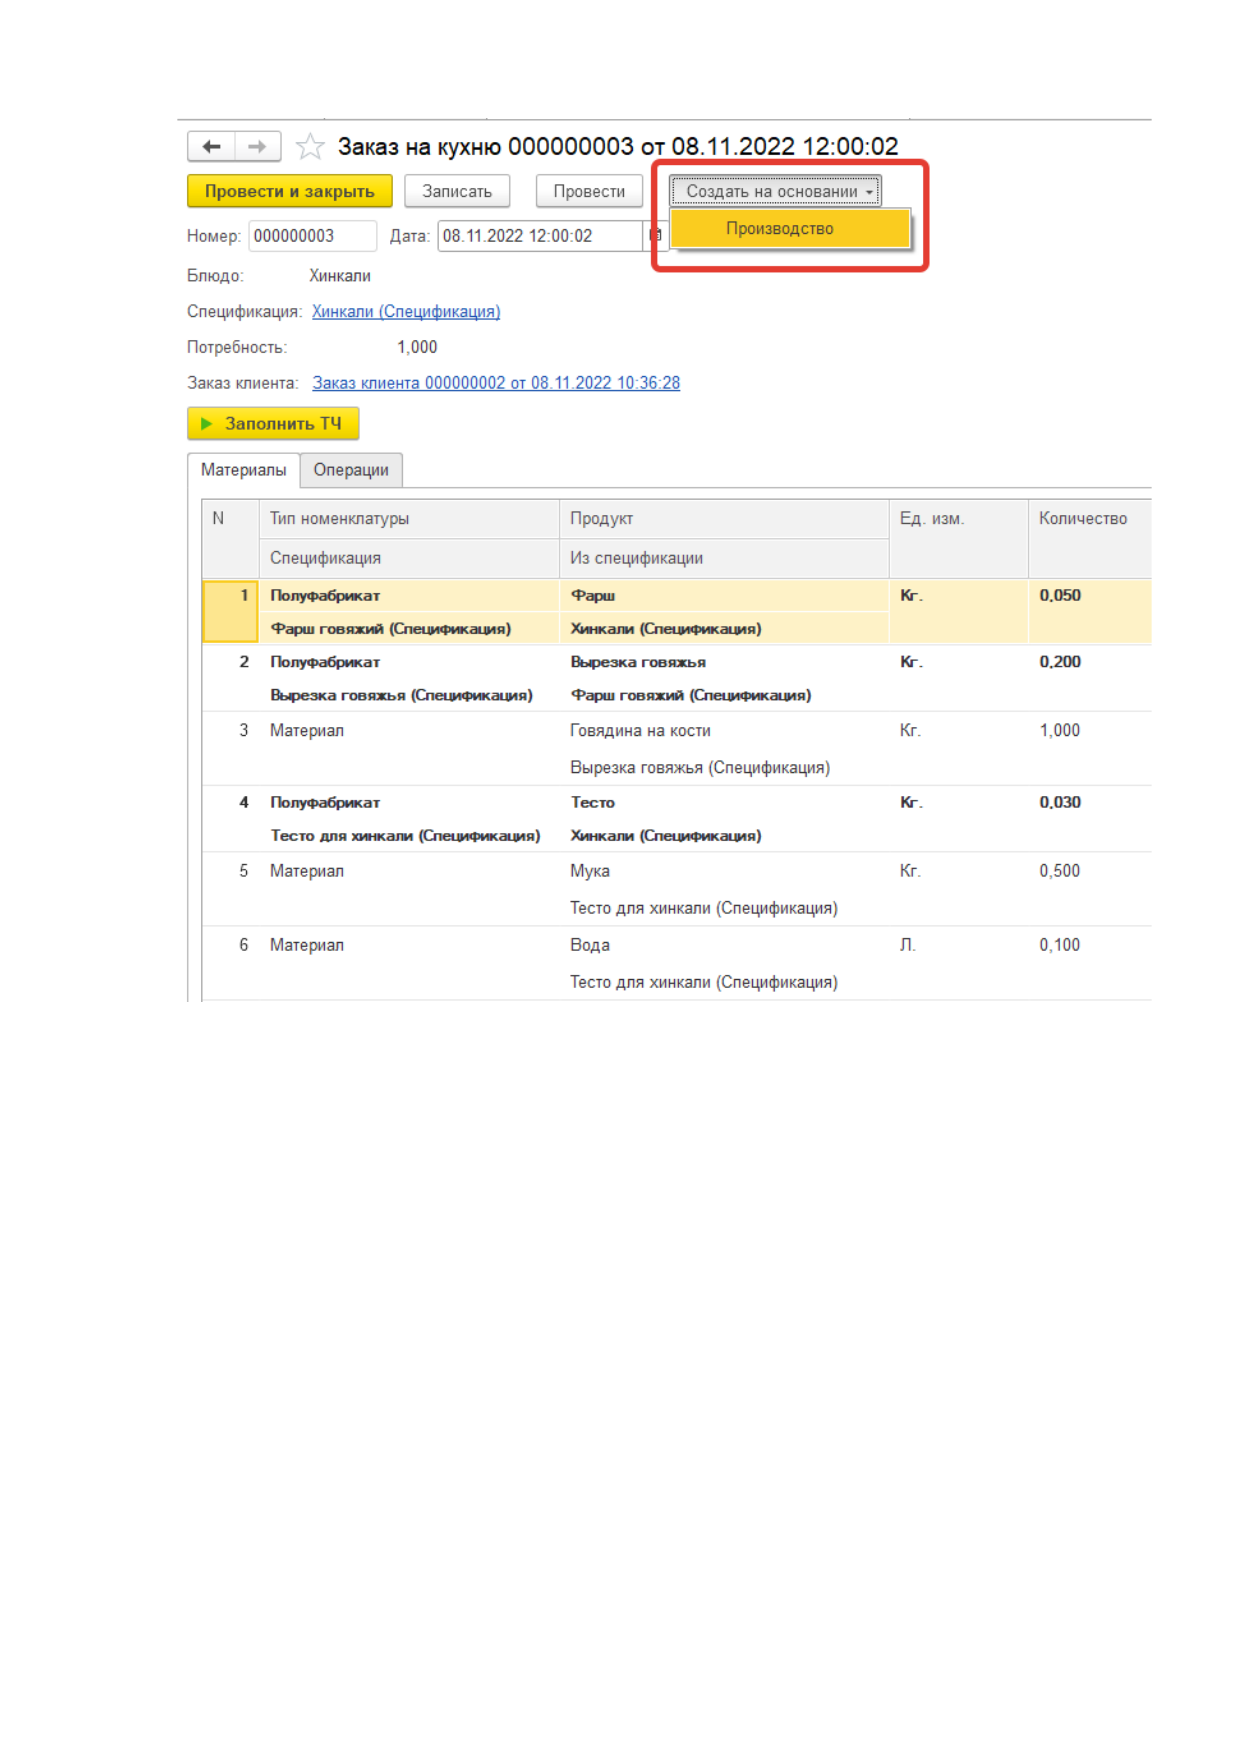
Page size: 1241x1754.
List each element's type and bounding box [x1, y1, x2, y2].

picture [177, 118, 1152, 1002]
